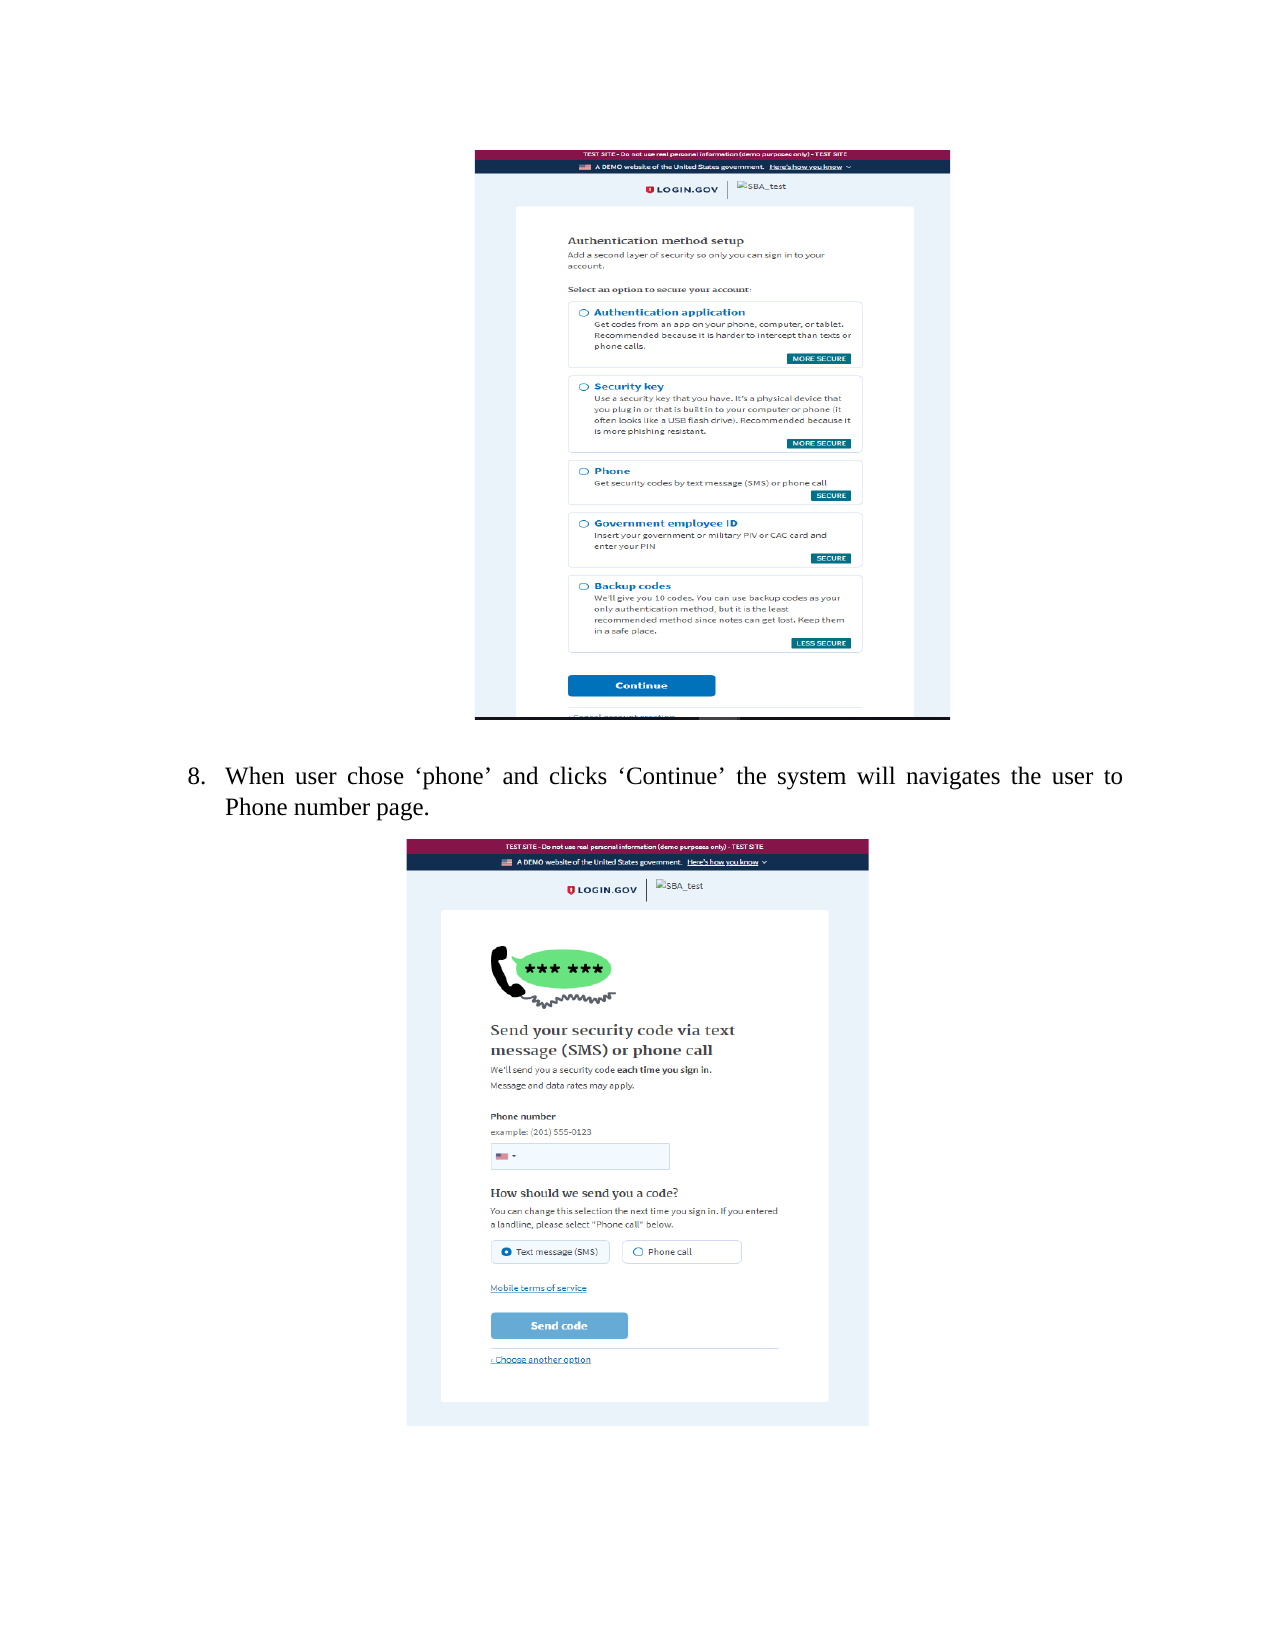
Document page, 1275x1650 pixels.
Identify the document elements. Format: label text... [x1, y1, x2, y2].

picture [474, 150, 951, 720]
picture [406, 839, 869, 1426]
list When user chose ‘phone’ and clicks ‘Continue’ the system will navigates the user to Phone number page. [187, 761, 1125, 821]
